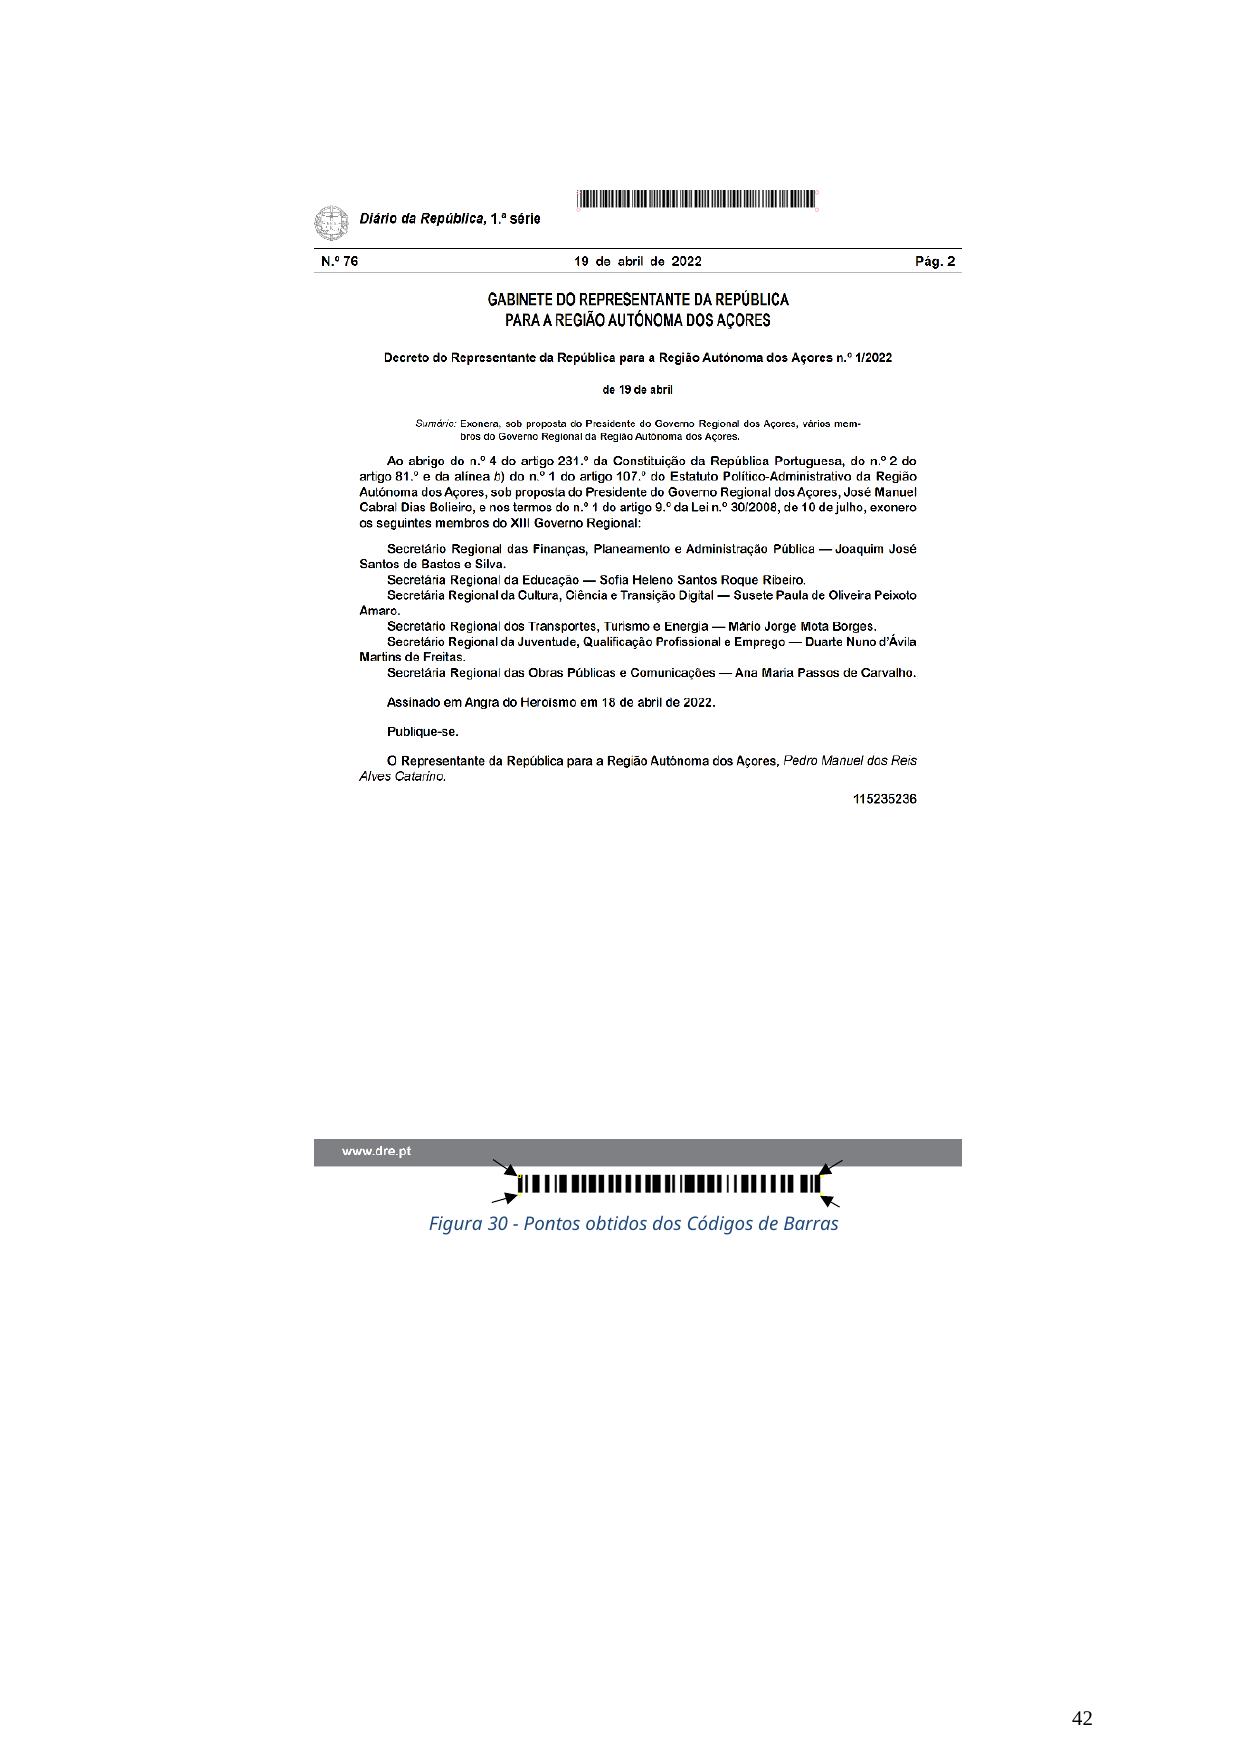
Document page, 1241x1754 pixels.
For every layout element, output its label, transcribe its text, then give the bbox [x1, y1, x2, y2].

picture [272, 177, 1003, 1211]
text Figura 30 - Pontos obtidos dos Códigos de Barras [177, 1211, 1092, 1236]
